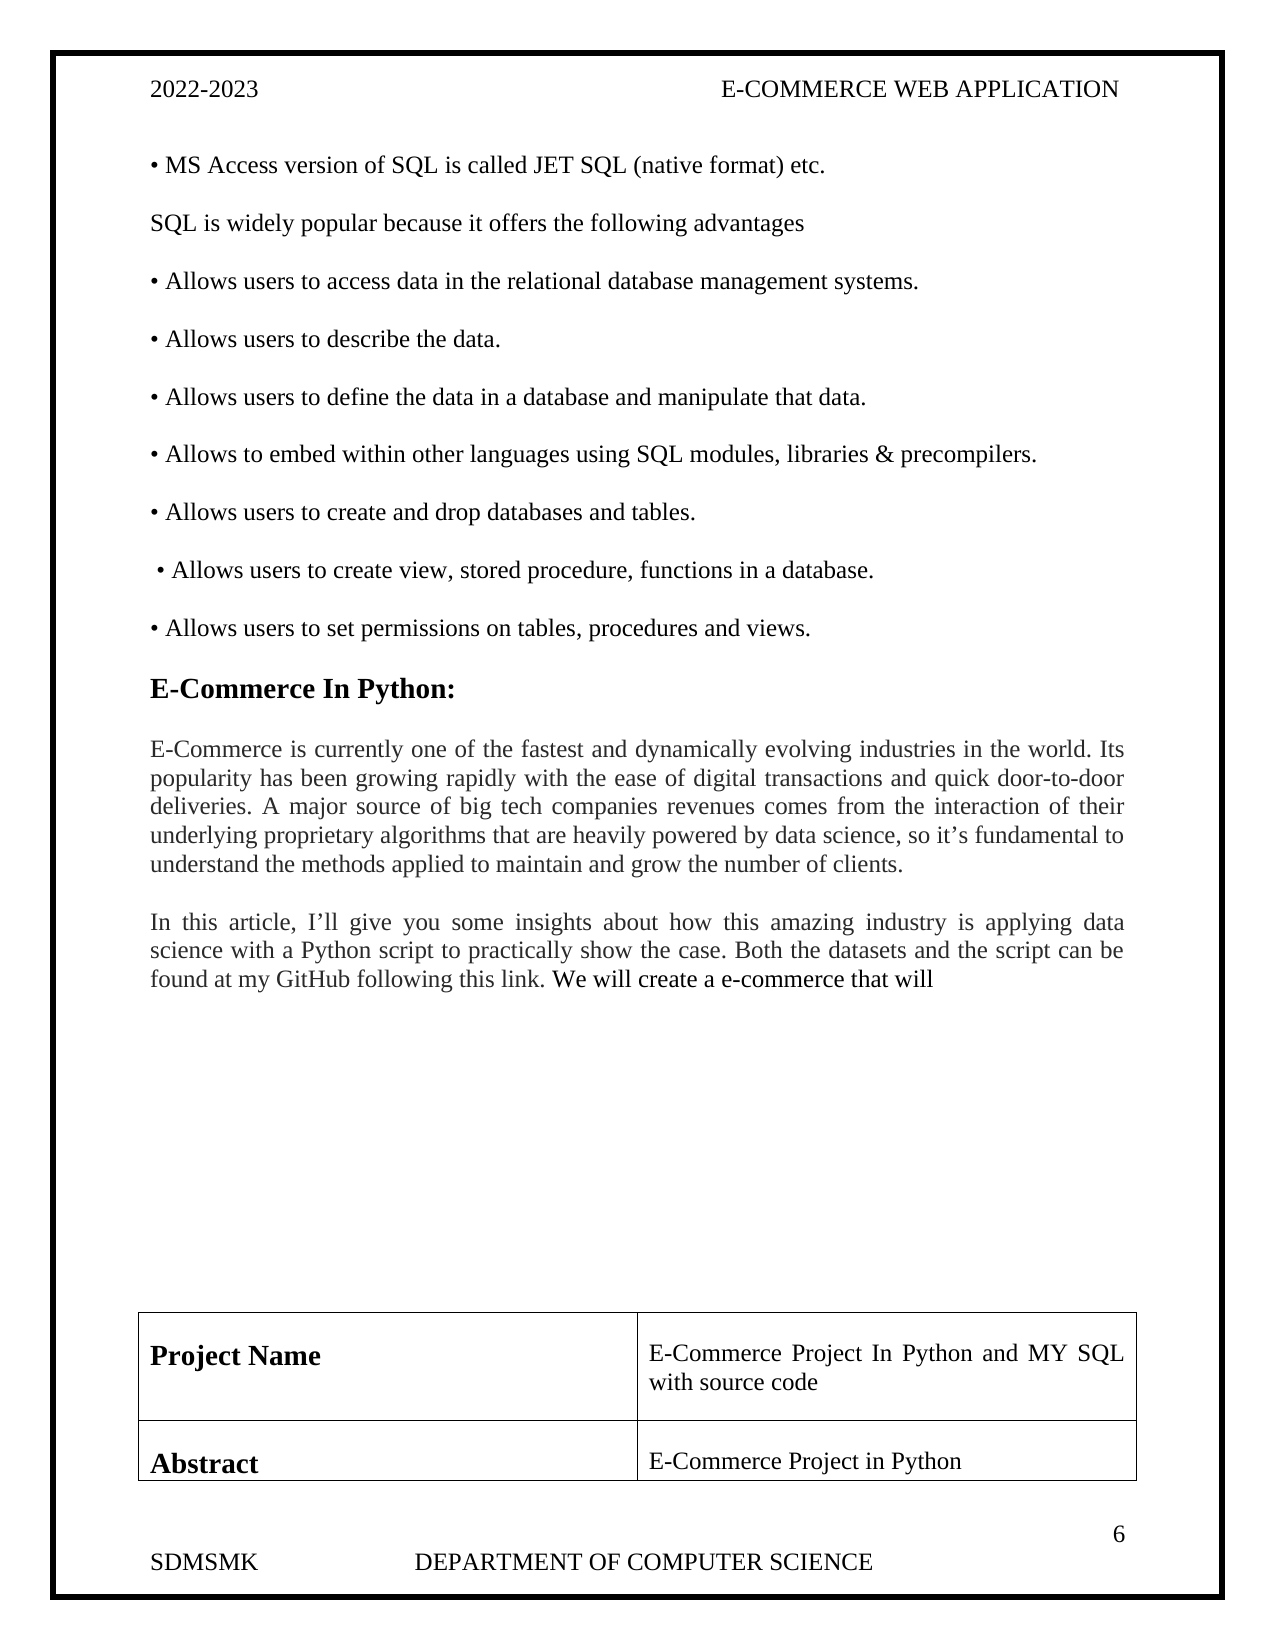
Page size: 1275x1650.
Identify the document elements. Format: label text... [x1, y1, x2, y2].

table_header E-Commerce Project In Python and MY SQL with source code [638, 1313, 1136, 1420]
text E-Commerce In Python: [150, 671, 1125, 705]
text SQL is widely popular because it offers the following advantages [150, 208, 1125, 237]
text • Allows to embed within other languages using SQL modules, libraries & precompilers. [150, 439, 1125, 468]
text • Allows users to access data in the relational database management systems. [150, 266, 1125, 294]
text • Allows users to set permissions on tables, procedures and views. [150, 613, 1125, 642]
text • Allows users to describe the data. [150, 324, 1125, 352]
table_header Project Name [139, 1313, 637, 1420]
text • Allows users to define the data in a database and manipulate that data. [150, 382, 1125, 410]
text • Allows users to create view, stored procedure, functions in a database. [150, 555, 1125, 584]
text • MS Access version of SQL is called JET SQL (native format) etc. [150, 150, 1125, 179]
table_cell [638, 1421, 1136, 1480]
table_cell Abstract [139, 1421, 637, 1480]
text • Allows users to create and drop databases and tables. [150, 497, 1125, 526]
text In this article, I’ll give you some insights about how this amazing industry is applying data science with a Python script to practically show the case. Both the datasets and the script can be found at my GitHub following this link. We will create a e-commerce that will [150, 907, 1125, 993]
text E-Commerce is currently one of the fastest and dynamically evolving industries in the world. Its popularity has been growing rapidly with the ease of digital transactions and quick door-to-door deliveries. A major source of big tech companies revenues comes from the interaction of their underlying proprietary algorithms that are heavily powered by data science, so it’s fundamental to understand the methods applied to maintain and grow the number of clients. [150, 734, 1125, 878]
